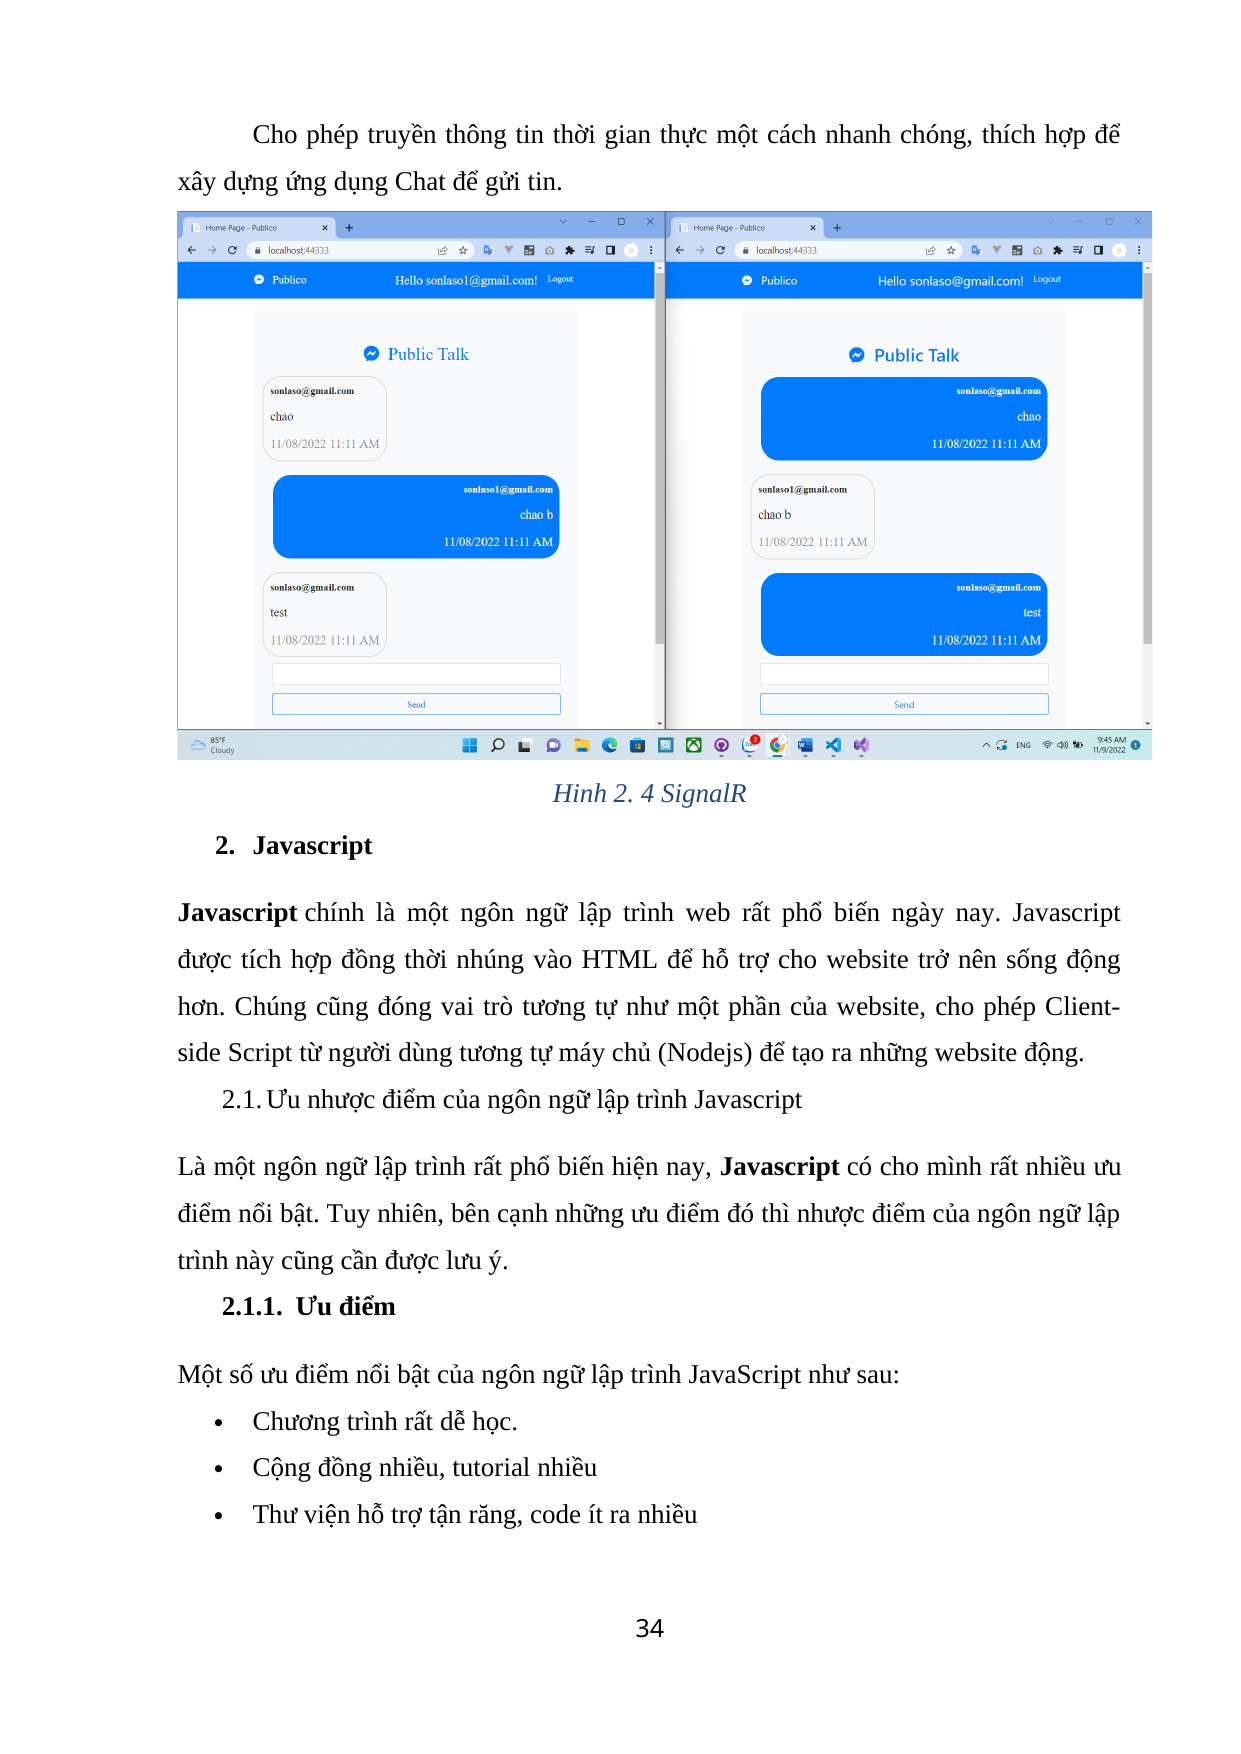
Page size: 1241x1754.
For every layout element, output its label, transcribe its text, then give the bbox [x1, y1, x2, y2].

text Một số ưu điểm nổi bật của ngôn ngữ lập trình JavaScript như sau: [177, 1358, 1122, 1389]
list Javascript [215, 829, 1122, 860]
list Thư viện hỗ trợ tận răng, code ít ra nhiều [215, 1498, 1122, 1529]
list Ưu điểm [222, 1291, 1122, 1322]
text Hinh 2. 4 SignalR [177, 777, 1122, 808]
text Cho phép truyền thông tin thời gian thực một cách nhanh chóng, thích hợp để xây dựng ứng dụng Chat để gửi tin. [177, 118, 1122, 196]
picture [177, 211, 1153, 760]
text Là một ngôn ngữ lập trình rất phổ biến hiện nay, Javascript có cho mình rất nhiều ưu điểm nổi bật. Tuy nhiên, bên cạnh những ưu điểm đó thì nhược điểm của ngôn ngữ lập trình này cũng cần được lưu ý. [177, 1151, 1122, 1275]
text Javascript chính là một ngôn ngữ lập trình web rất phổ biến ngày nay. Javascript được tích hợp đồng thời nhúng vào HTML để hỗ trợ cho website trở nên sống động hơn. Chúng cũng đóng vai trò tương tự như một phần của website, cho phép Client-side Script từ người dùng tương tự máy chủ (Nodejs) để tạo ra những website động. [177, 896, 1122, 1067]
list Chương trình rất dễ học. [215, 1405, 1122, 1436]
list Cộng đồng nhiều, tutorial nhiều [215, 1451, 1122, 1482]
list Ưu nhược điểm của ngôn ngữ lập trình Javascript [222, 1083, 1122, 1114]
